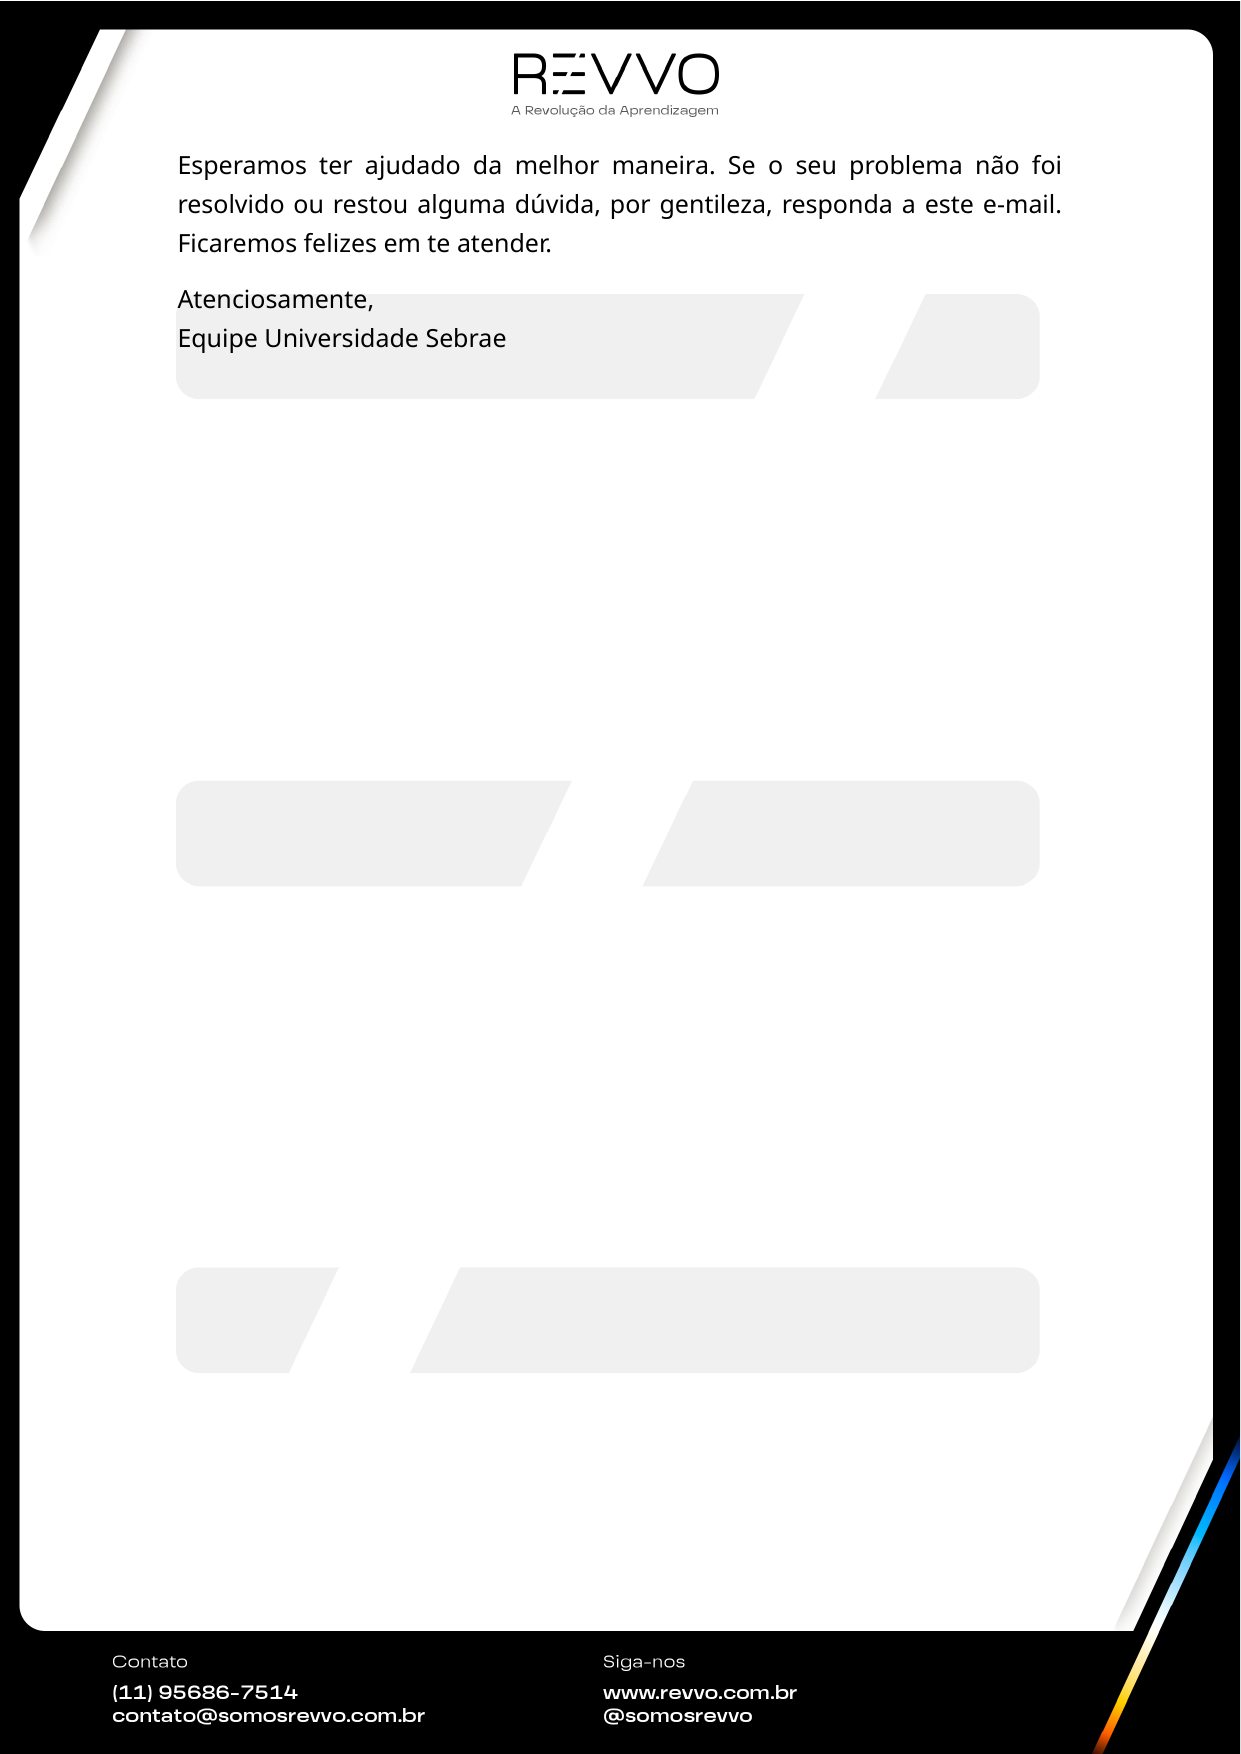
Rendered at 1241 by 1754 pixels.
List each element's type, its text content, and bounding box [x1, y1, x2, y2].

text Atenciosamente, Equipe Universidade Sebrae [177, 282, 1063, 355]
text Esperamos ter ajudado da melhor maneira. Se o seu problema não foi resolvido ou restou alguma dúvida, por gentileza, responda a este e-mail. Ficaremos felizes em te atender. [177, 148, 1063, 260]
picture [0, 1, 1241, 1754]
